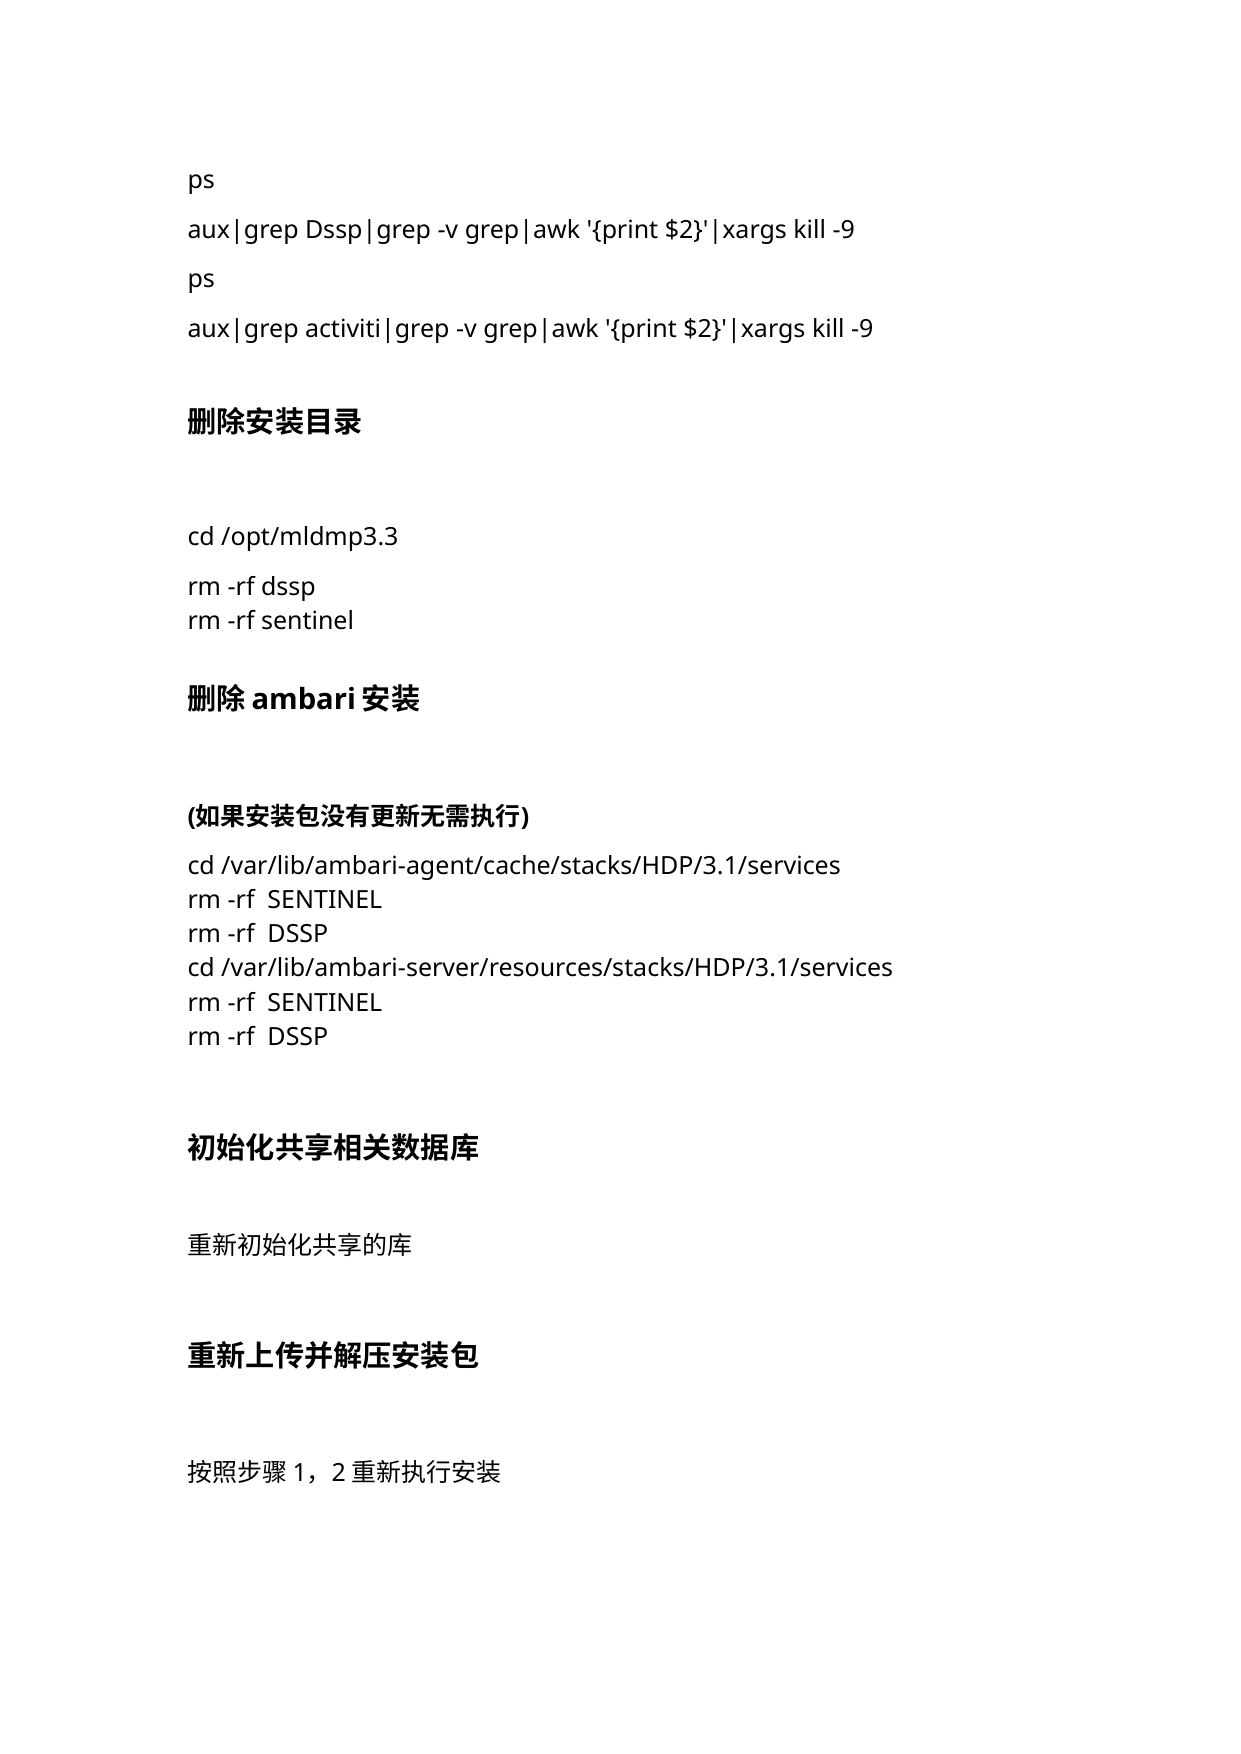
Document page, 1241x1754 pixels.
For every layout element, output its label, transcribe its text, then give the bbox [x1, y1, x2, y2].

text rm -rf SENTINEL [187, 984, 1053, 1018]
subtitle 删除安装目录 [187, 389, 1053, 454]
text rm -rf sentinel [187, 602, 1053, 636]
text ps [187, 162, 1053, 196]
text ps [187, 261, 1053, 295]
text rm -rf DSSP [187, 1018, 1053, 1052]
text cd /var/lib/ambari-agent/cache/stacks/HDP/3.1/services [187, 848, 1053, 882]
text aux|grep Dssp|grep -v grep|awk '{print $2}'|xargs kill -9 [187, 196, 1053, 261]
text (如果安装包没有更新无需执行) [187, 783, 1053, 848]
text rm -rf DSSP [187, 916, 1053, 950]
text aux|grep activiti|grep -v grep|awk '{print $2}'|xargs kill -9 [187, 295, 1053, 360]
subtitle 初始化共享相关数据库 [187, 1116, 1053, 1181]
text rm -rf dssp [187, 568, 1053, 602]
text cd /opt/mldmp3.3 [187, 503, 1053, 568]
text rm -rf SENTINEL [187, 882, 1053, 916]
text cd /var/lib/ambari-server/resources/stacks/HDP/3.1/services [187, 950, 1053, 984]
subtitle 重新上传并解压安装包 [187, 1324, 1053, 1389]
subtitle 删除ambari安装 [187, 666, 1053, 731]
text 重新初始化共享的库 [187, 1229, 1053, 1262]
text 按照步骤1，2重新执行安装 [187, 1438, 1053, 1503]
